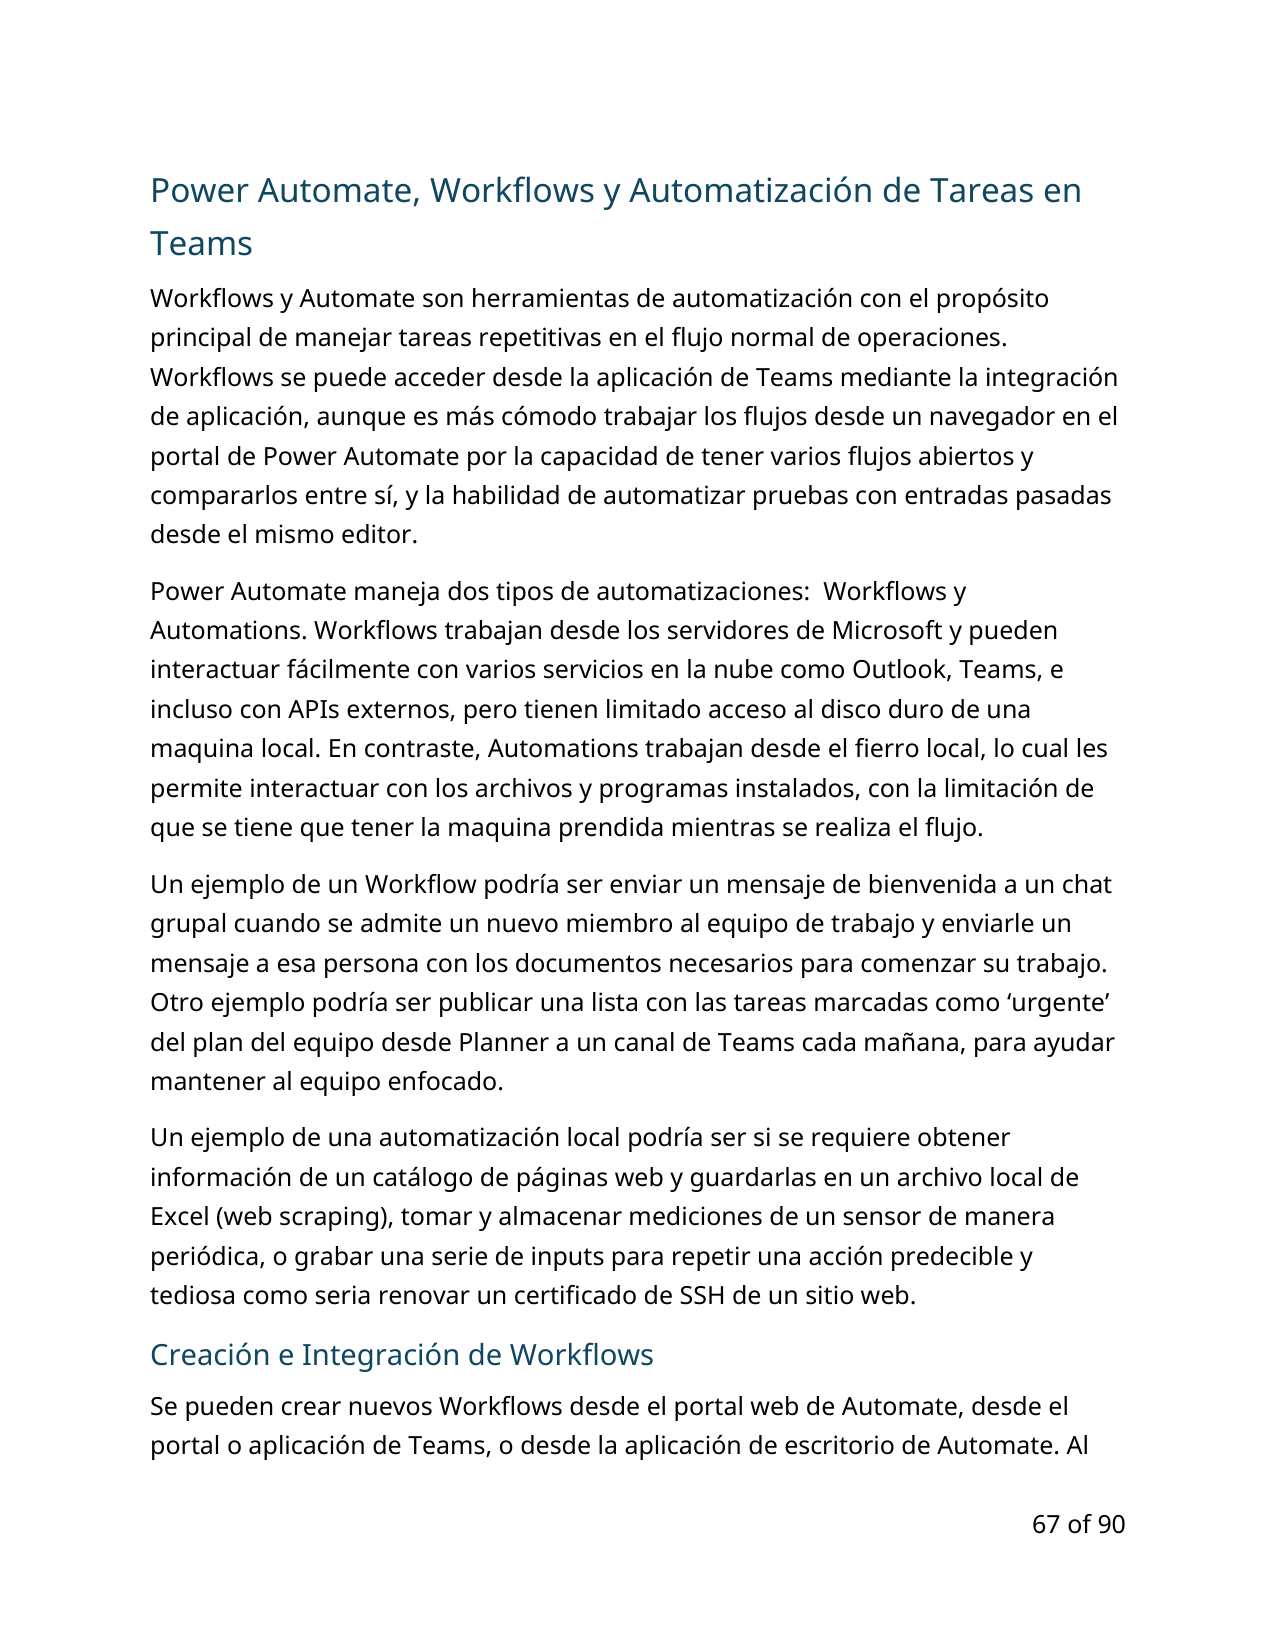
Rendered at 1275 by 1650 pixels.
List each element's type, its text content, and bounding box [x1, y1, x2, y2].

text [150, 1388, 1125, 1462]
text Un ejemplo de una automatización local podría ser si se requiere obtener información de un catálogo de páginas web y guardarlas en un archivo local de Excel (web scraping), tomar y almacenar mediciones de un sensor de manera periódica, o grabar una serie de inputs para repetir una acción predecible y tediosa como seria renovar un certificado de SSH de un sitio web. [150, 1120, 1125, 1312]
subtitle Creación e Integración de Workflows [150, 1334, 1125, 1373]
subtitle Power Automate, Workflows y Automatización de Tareas en Teams [150, 167, 1125, 265]
text Un ejemplo de un Workflow podría ser enviar un mensaje de bienvenida a un chat grupal cuando se admite un nuevo miembro al equipo de trabajo y enviarle un mensaje a esa persona con los documentos necesarios para comenzar su trabajo. Otro ejemplo podría ser publicar una lista con las tareas marcadas como ‘urgente’ del plan del equipo desde Planner a un canal de Teams cada mañana, para ayudar mantener al equipo enfocado. [150, 866, 1125, 1098]
text Workflows y Automate son herramientas de automatización con el propósito principal de manejar tareas repetitivas en el flujo normal de operaciones. Workflows se puede acceder desde la aplicación de Teams mediante la integración de aplicación, aunque es más cómodo trabajar los flujos desde un navegador en el portal de Power Automate por la capacidad de tener varios flujos abiertos y compararlos entre sí, y la habilidad de automatizar pruebas con entradas pasadas desde el mismo editor. [150, 280, 1125, 551]
text Power Automate maneja dos tipos de automatizaciones: Workflows y Automations. Workflows trabajan desde los servidores de Microsoft y pueden interactuar fácilmente con varios servicios en la nube como Outlook, Teams, e incluso con APIs externos, pero tienen limitado acceso al disco duro de una maquina local. En contraste, Automations trabajan desde el fierro local, lo cual les permite interactuar con los archivos y programas instalados, con la limitación de que se tiene que tener la maquina prendida mientras se realiza el flujo. [150, 573, 1125, 844]
